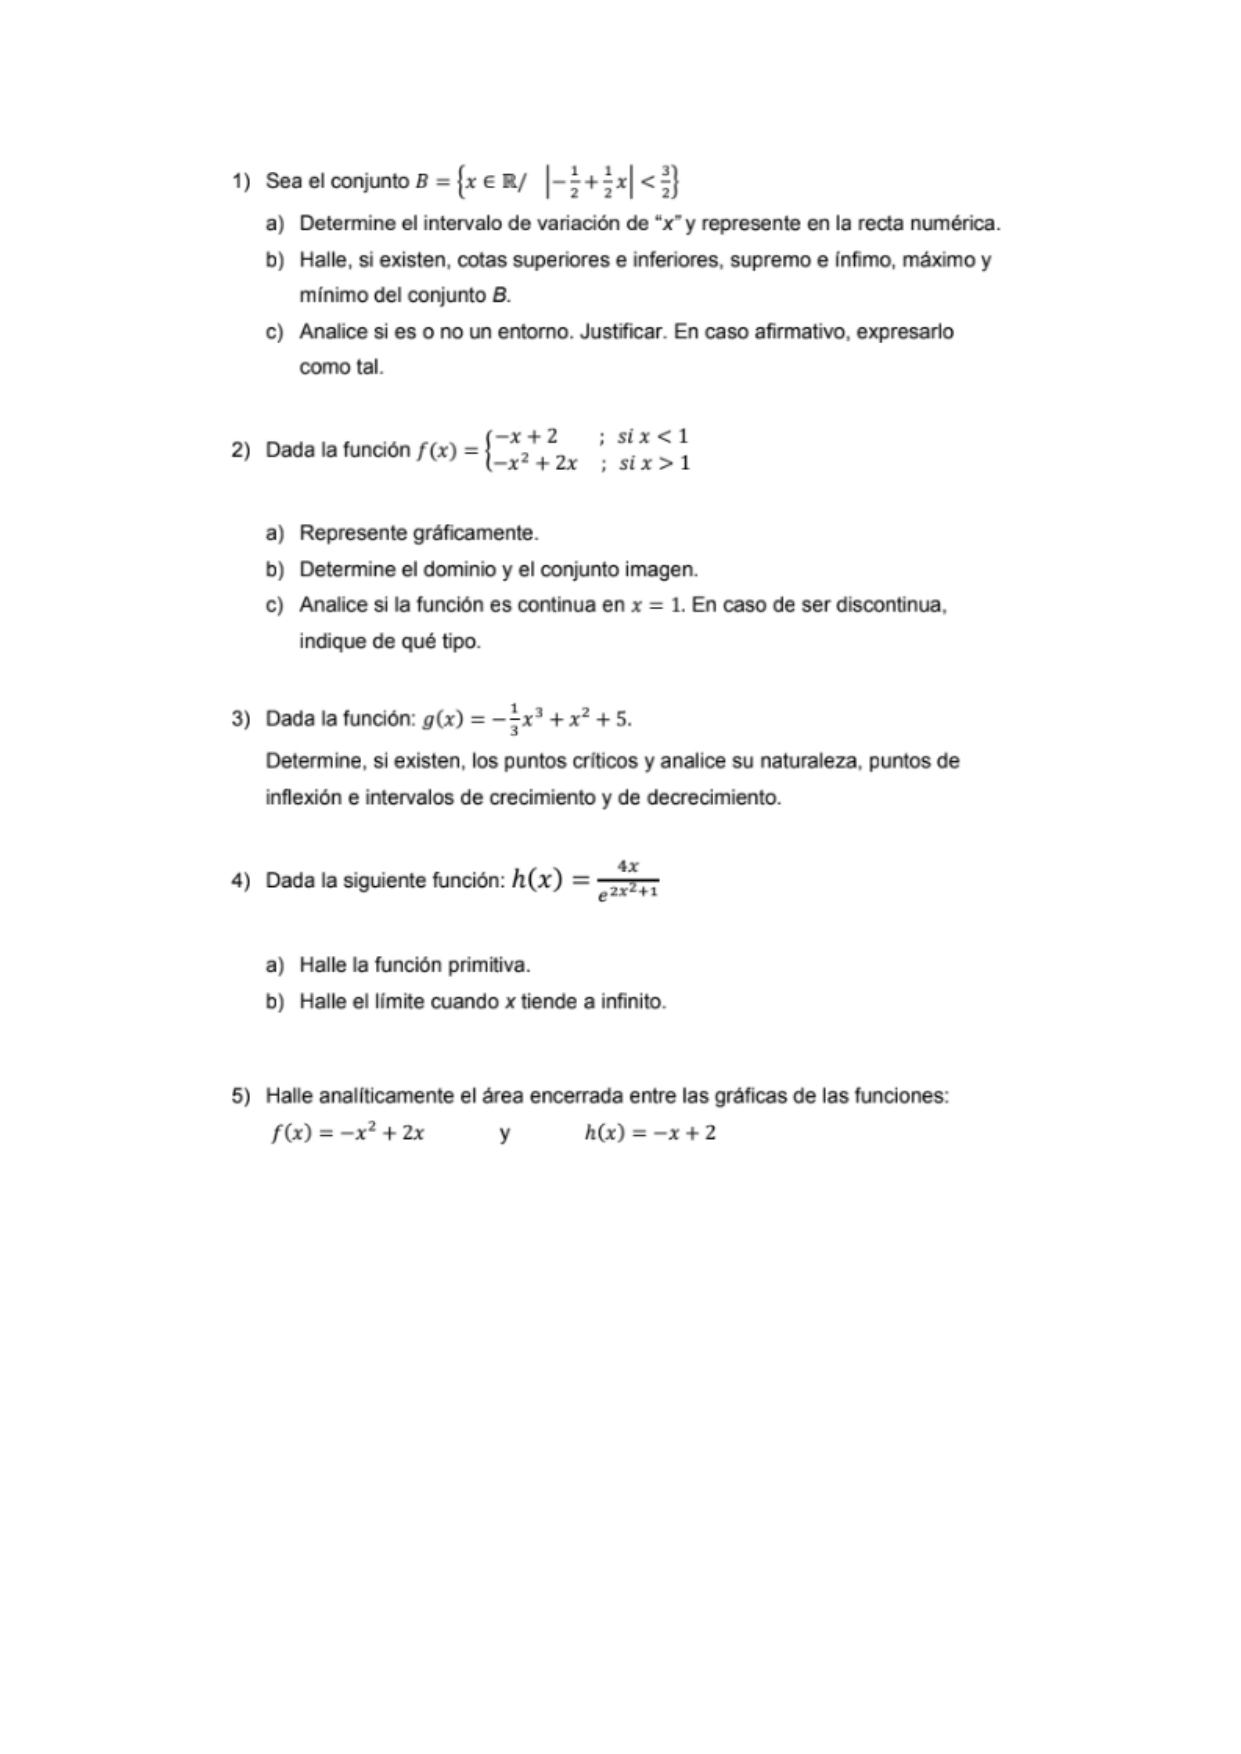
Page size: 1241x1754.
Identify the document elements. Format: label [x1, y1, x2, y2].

picture [217, 150, 1023, 1171]
